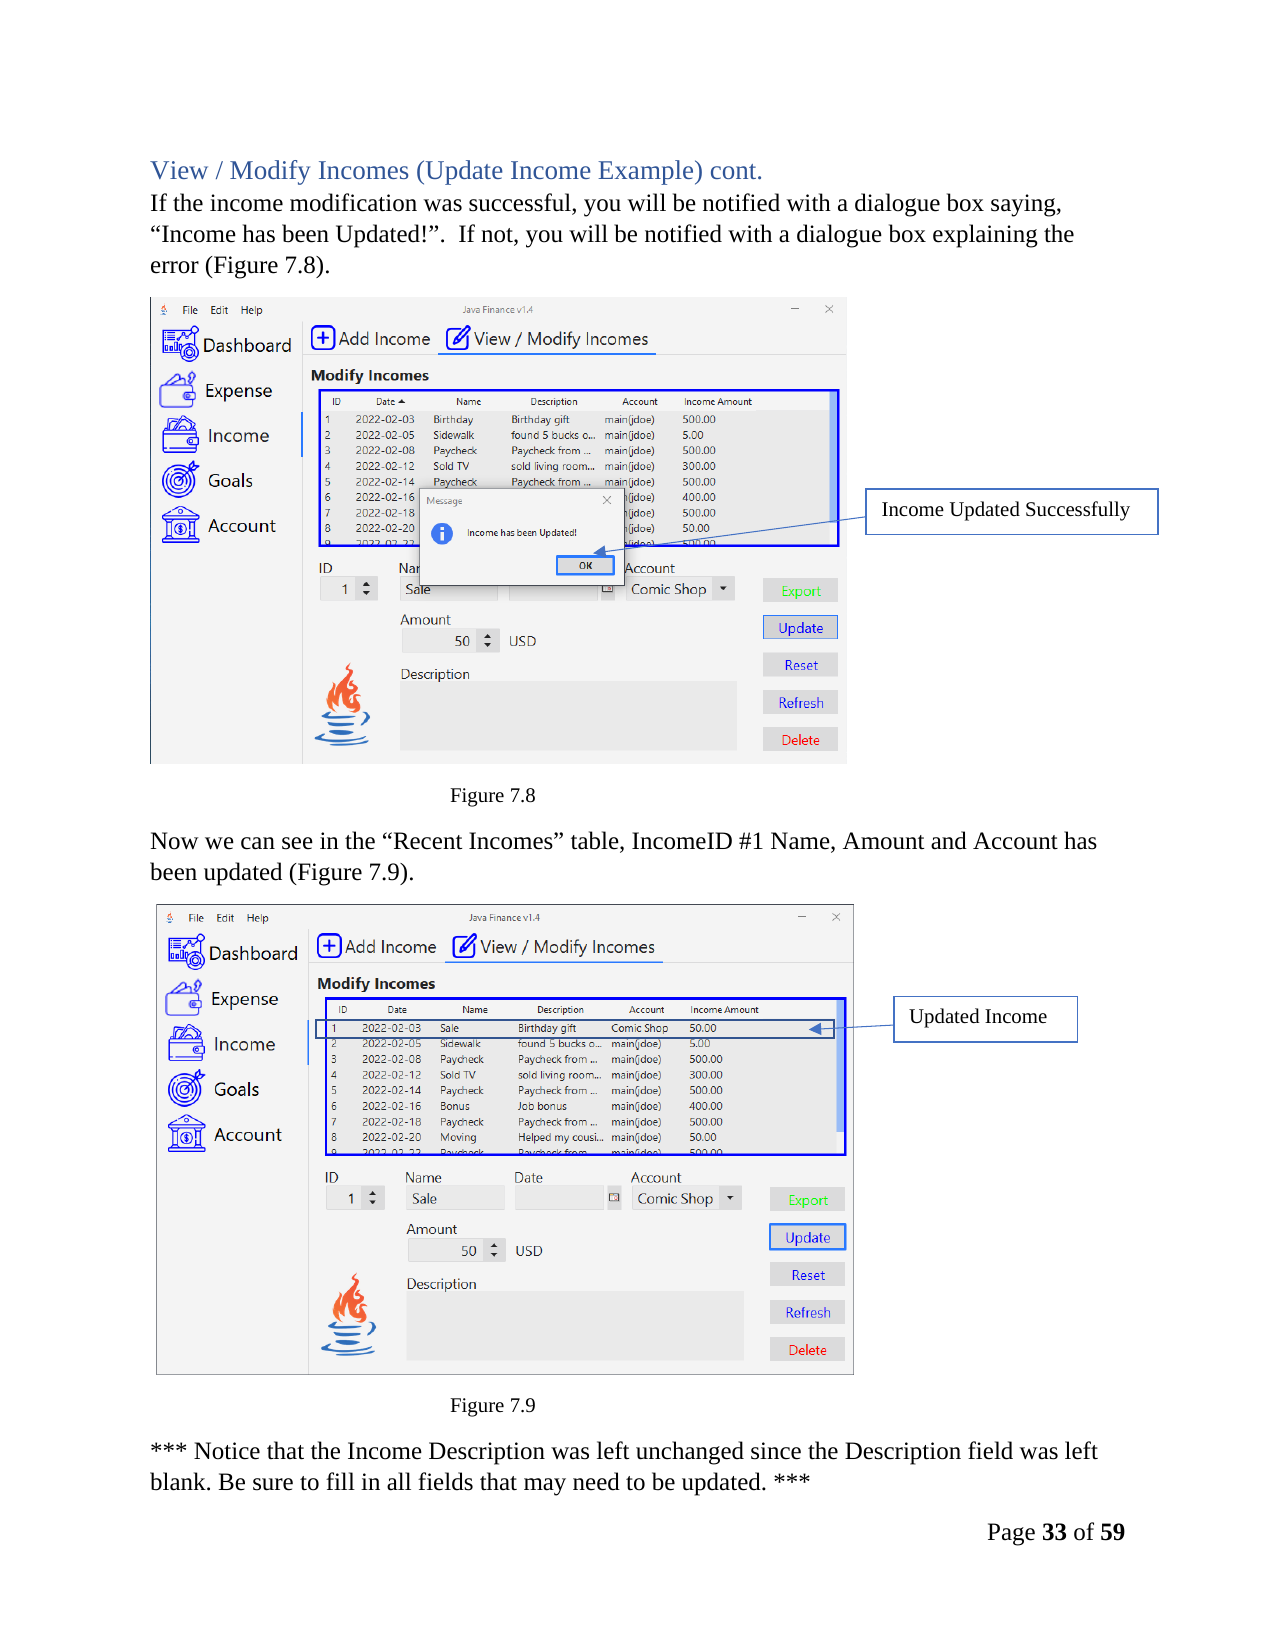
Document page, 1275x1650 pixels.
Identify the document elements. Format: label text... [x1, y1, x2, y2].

text Figure 7.9 [150, 1393, 1125, 1417]
picture [317, 1021, 833, 1037]
text If the income modification was successful, you will be notified with a dialogue box saying, “Income has been Updated!”. If not, you will be notified with a dialogue box explaining the error (Figure 7.8). [150, 188, 1125, 278]
text Now we can see in the “Recent Incomes” table, IncomeID #1 Name, Amount and Account has been updated (Figure 7.9). [150, 826, 1125, 886]
text Figure 7.8 [150, 783, 1125, 807]
subtitle View / Modify Incomes (Update Income Example) cont. [150, 154, 1125, 185]
picture [150, 297, 847, 764]
picture [156, 904, 854, 1375]
text *** Notice that the Income Description was left unchanged since the Description field was left blank. Be sure to fill in all fields that may need to be updated. *** [150, 1436, 1125, 1496]
